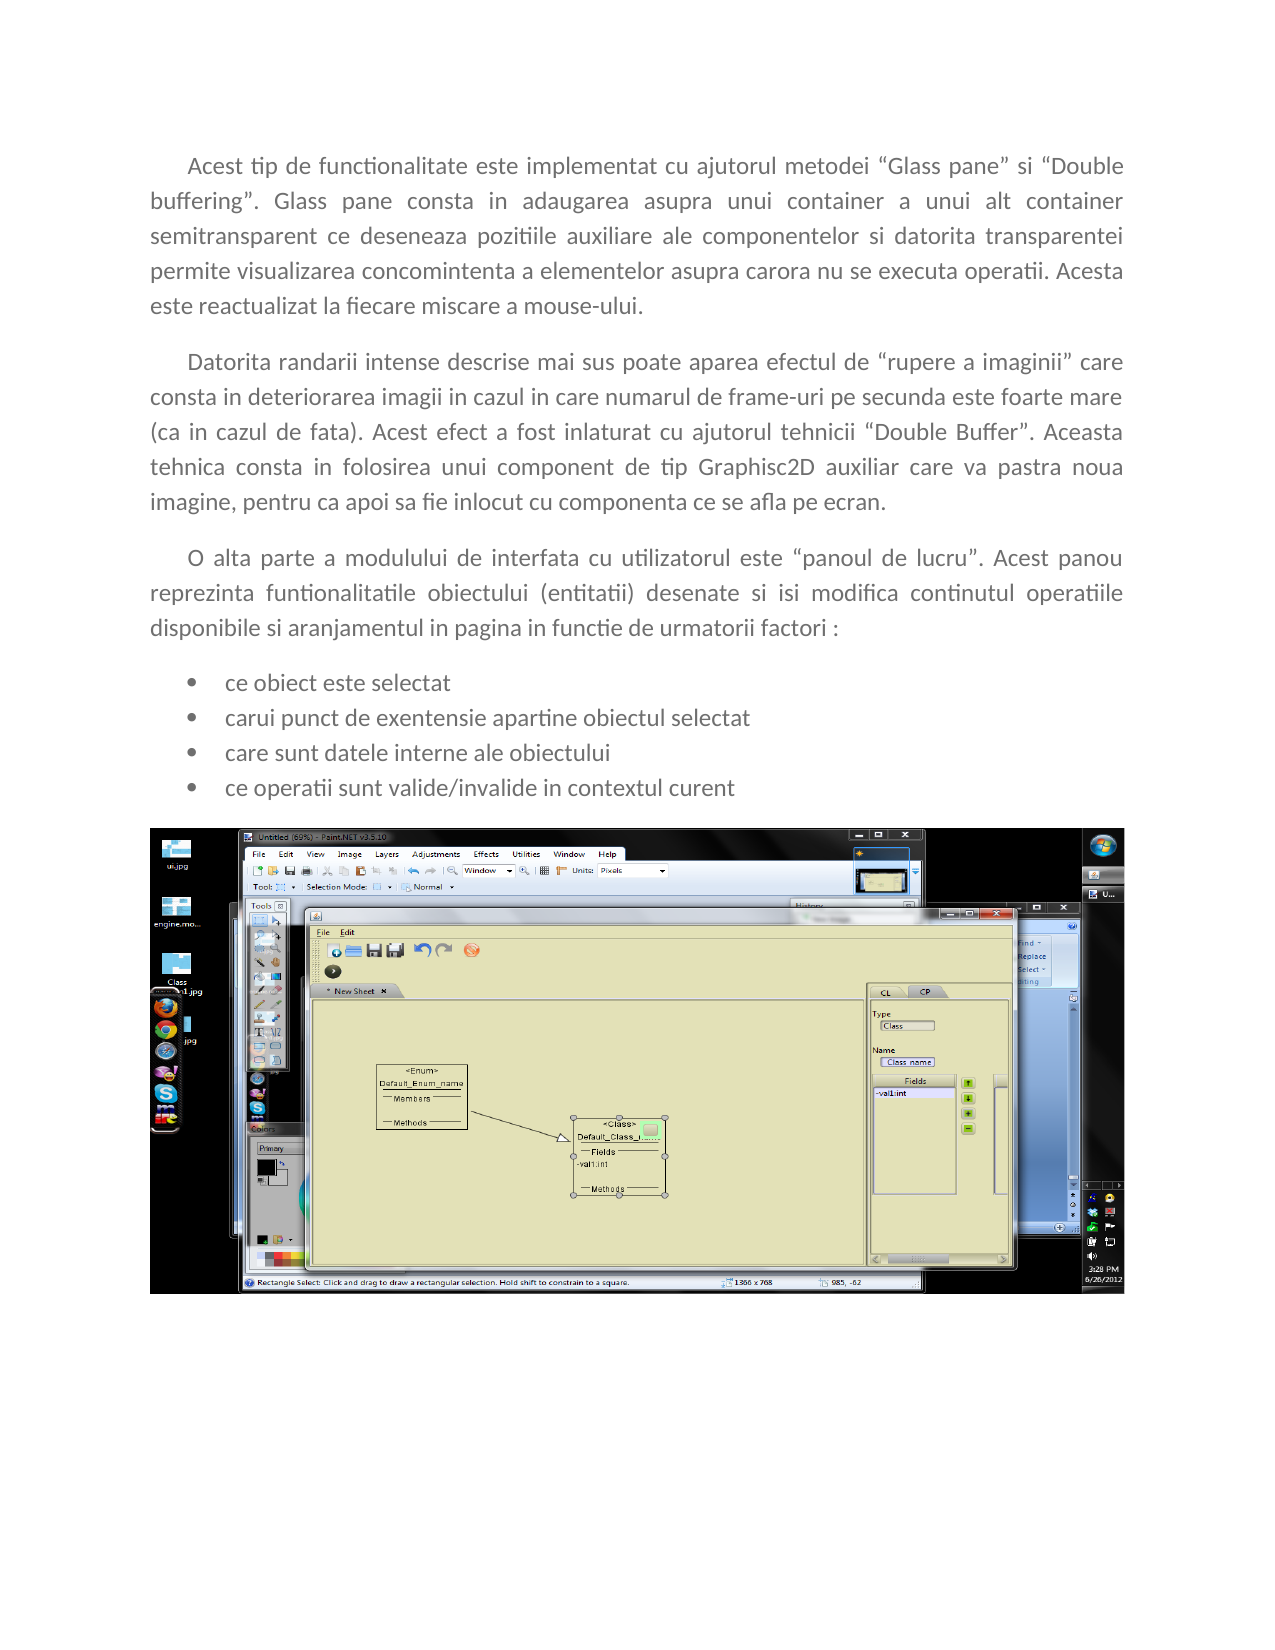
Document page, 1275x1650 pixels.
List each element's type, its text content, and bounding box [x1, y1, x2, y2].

list care sunt datele interne ale obiectului [187, 737, 1125, 768]
list ce operatii sunt valide/invalide in contextul curent [187, 772, 1125, 803]
text Acest tip de functionalitate este implementat cu ajutorul metodei “Glass pane” si “Double buffering”. Glass pane consta in adaugarea asupra unui container a unui alt container semitransparent ce deseneaza pozitiile auxiliare ale componentelor si datorita transparentei permite visualizarea concomintenta a elementelor asupra carora nu se executa operatii. Acesta este reactualizat la fiecare miscare a mouse-ului. [150, 150, 1125, 321]
text O alta parte a modulului de interfata cu utilizatorul este “panoul de lucru”. Acest panou reprezinta funtionalitatile obiectului (entitatii) desenate si isi modifica continutul operatiile disponibile si aranjamentul in pagina in functie de urmatorii factori : [150, 542, 1125, 642]
text Datorita randarii intense descrise mai sus poate aparea efectul de “rupere a imaginii” care consta in deteriorarea imagii in cazul in care numarul de frame-uri pe secunda este foarte mare (ca in cazul de fata). Acest efect a fost inlaturat cu ajutorul tehnicii “Double Buffer”. Aceasta tehnica consta in folosirea unui component de tip Graphisc2D auxiliar care va pastra noua imagine, pentru ca apoi sa fie inlocut cu componenta ce se afla pe ecran. [150, 346, 1125, 516]
picture [150, 828, 1125, 1294]
list carui punct de exentensie apartine obiectul selectat [187, 702, 1125, 733]
list ce obiect este selectat [187, 667, 1125, 698]
